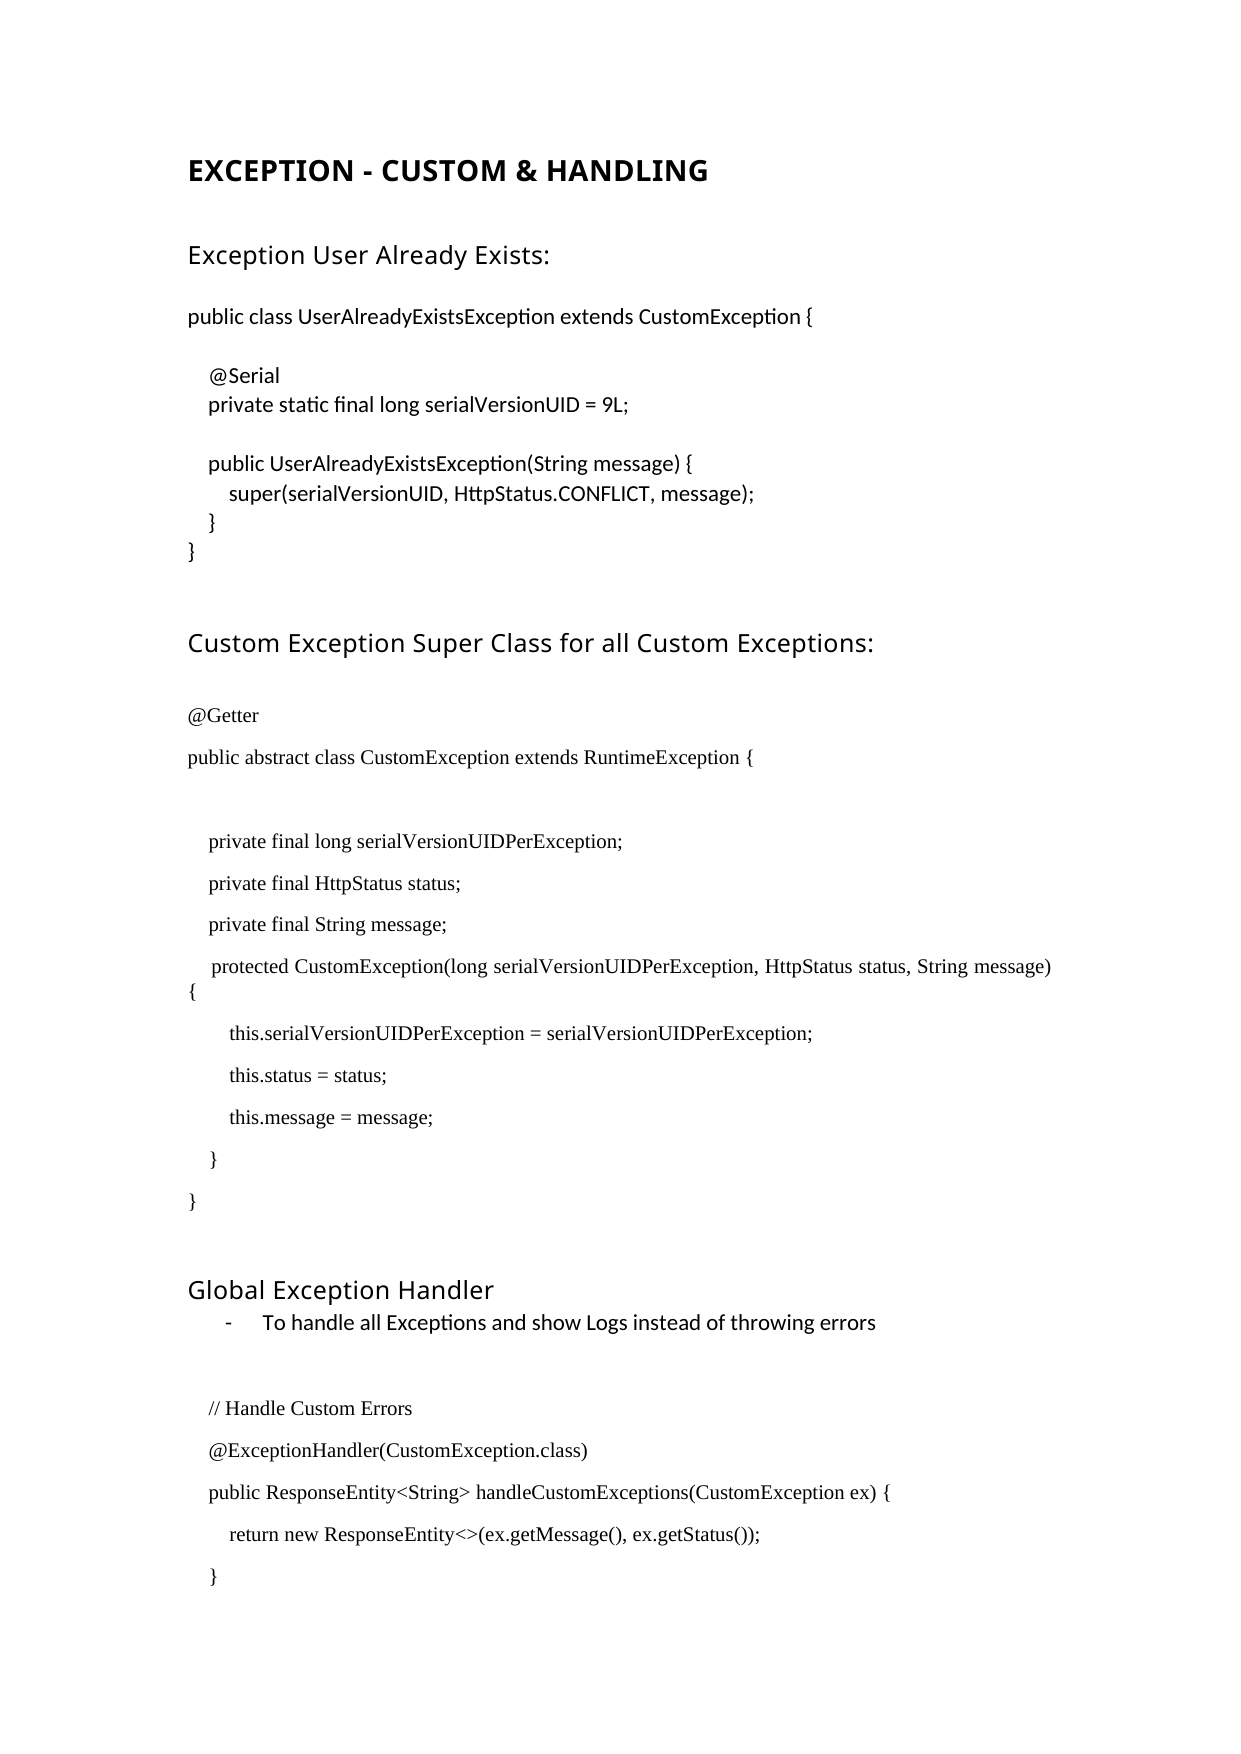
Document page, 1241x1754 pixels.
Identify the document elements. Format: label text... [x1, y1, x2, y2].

subtitle Custom Exception Super Class for all Custom Exceptions: [187, 625, 1053, 659]
text private final String message; [187, 912, 1053, 936]
text @Getter [187, 703, 1053, 727]
subtitle Global Exception Handler [187, 1273, 1053, 1307]
text this.status = status; [187, 1063, 1053, 1087]
subtitle Exception - Custom & Handling [187, 150, 1053, 190]
text this.message = message; [187, 1105, 1053, 1129]
text } [187, 1189, 1053, 1213]
text protected CustomException(long serialVersionUIDPerException, HttpStatus status, String message) { [187, 954, 1053, 1003]
list To handle all Exceptions and show Logs instead of throwing errors [225, 1308, 1053, 1336]
text public abstract class CustomException extends RuntimeException { [187, 745, 1053, 769]
text return new ResponseEntity<>(ex.getMessage(), ex.getStatus()); [187, 1522, 1053, 1546]
text // Handle Custom Errors [187, 1396, 1053, 1420]
text private final HttpStatus status; [187, 871, 1053, 894]
text private final long serialVersionUIDPerException; [187, 829, 1053, 853]
text Exception User Already Exists: public class UserAlreadyExistsException extends CustomException { @Serial private static final long serialVersionUID = 9L; public UserAlreadyExistsException(String message) { super(serialVersionUID, HttpStatus.CONFLICT, message); } } [187, 238, 1053, 566]
text public ResponseEntity<String> handleCustomExceptions(CustomException ex) { [187, 1480, 1053, 1504]
text @ExceptionHandler(CustomException.class) [187, 1438, 1053, 1462]
text this.serialVersionUIDPerException = serialVersionUIDPerException; [187, 1021, 1053, 1045]
text } [187, 1564, 1053, 1588]
text } [187, 1147, 1053, 1171]
